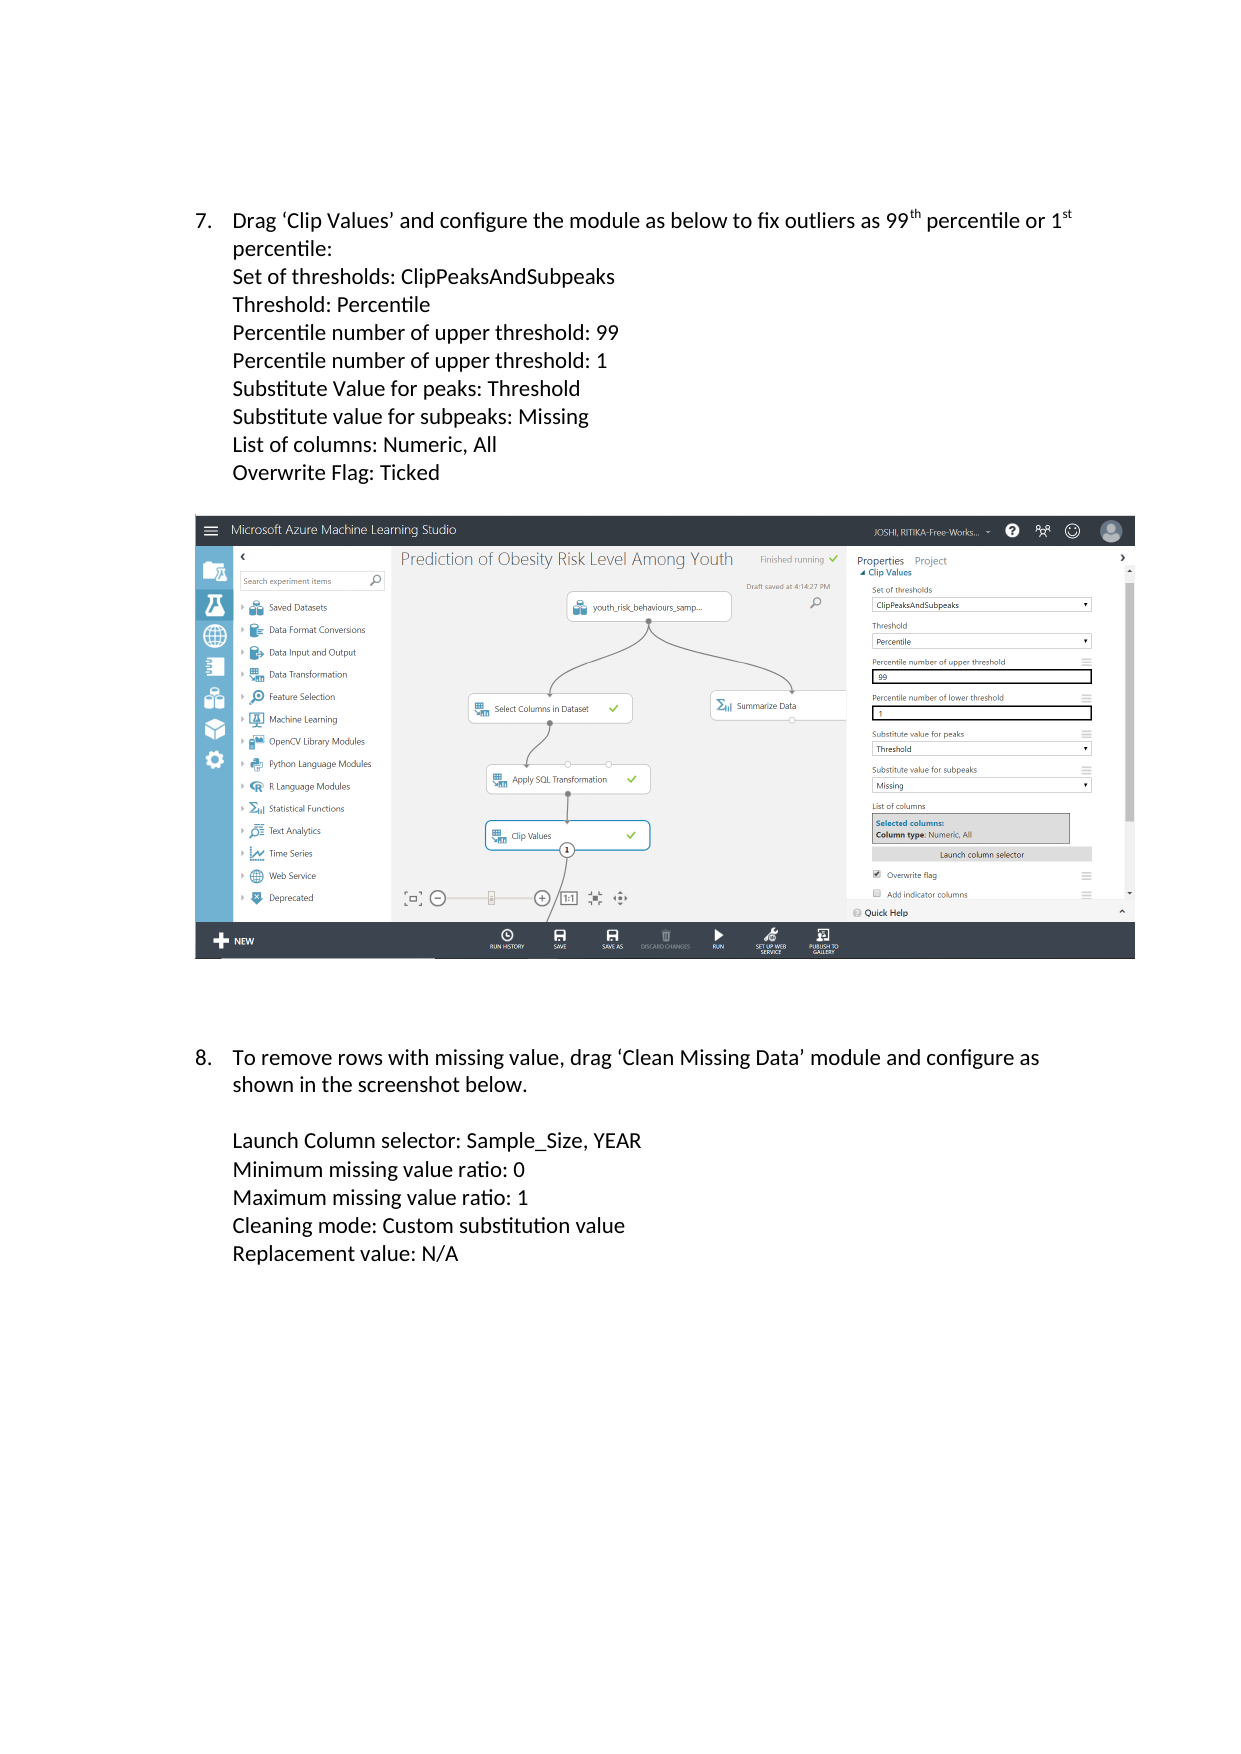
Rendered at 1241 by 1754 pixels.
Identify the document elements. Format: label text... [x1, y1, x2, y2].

list Minimum missing value ratio: 0 [232, 1155, 1104, 1183]
list Overwrite Flag: Ticked [232, 458, 1104, 486]
list Maximum missing value ratio: 1 [232, 1183, 1104, 1211]
list Threshold: Percentile [232, 290, 1104, 318]
list Percentile number of upper threshold: 1 [232, 346, 1104, 374]
list Drag ‘Clip Values’ and configure the module as below to fix outliers as 99th percentile or 1st percentile: [195, 206, 1104, 262]
list Substitute value for subpeaks: Missing [232, 402, 1104, 430]
list Replacement value: N/A [232, 1239, 1104, 1267]
list Cleaning mode: Custom substitution value [232, 1211, 1104, 1239]
list To remove rows with missing value, drag ‘Clean Missing Data’ module and configure as shown in the screenshot below. [195, 1043, 1104, 1099]
list Launch Column selector: Sample_Size, YEAR [232, 1127, 1104, 1155]
list List of columns: Numeric, All [232, 430, 1104, 458]
list Percentile number of upper threshold: 99 [232, 318, 1104, 346]
list Set of thresholds: ClipPeaksAndSubpeaks [232, 262, 1104, 290]
picture [194, 514, 1135, 959]
list Substitute Value for peaks: Threshold [232, 374, 1104, 402]
